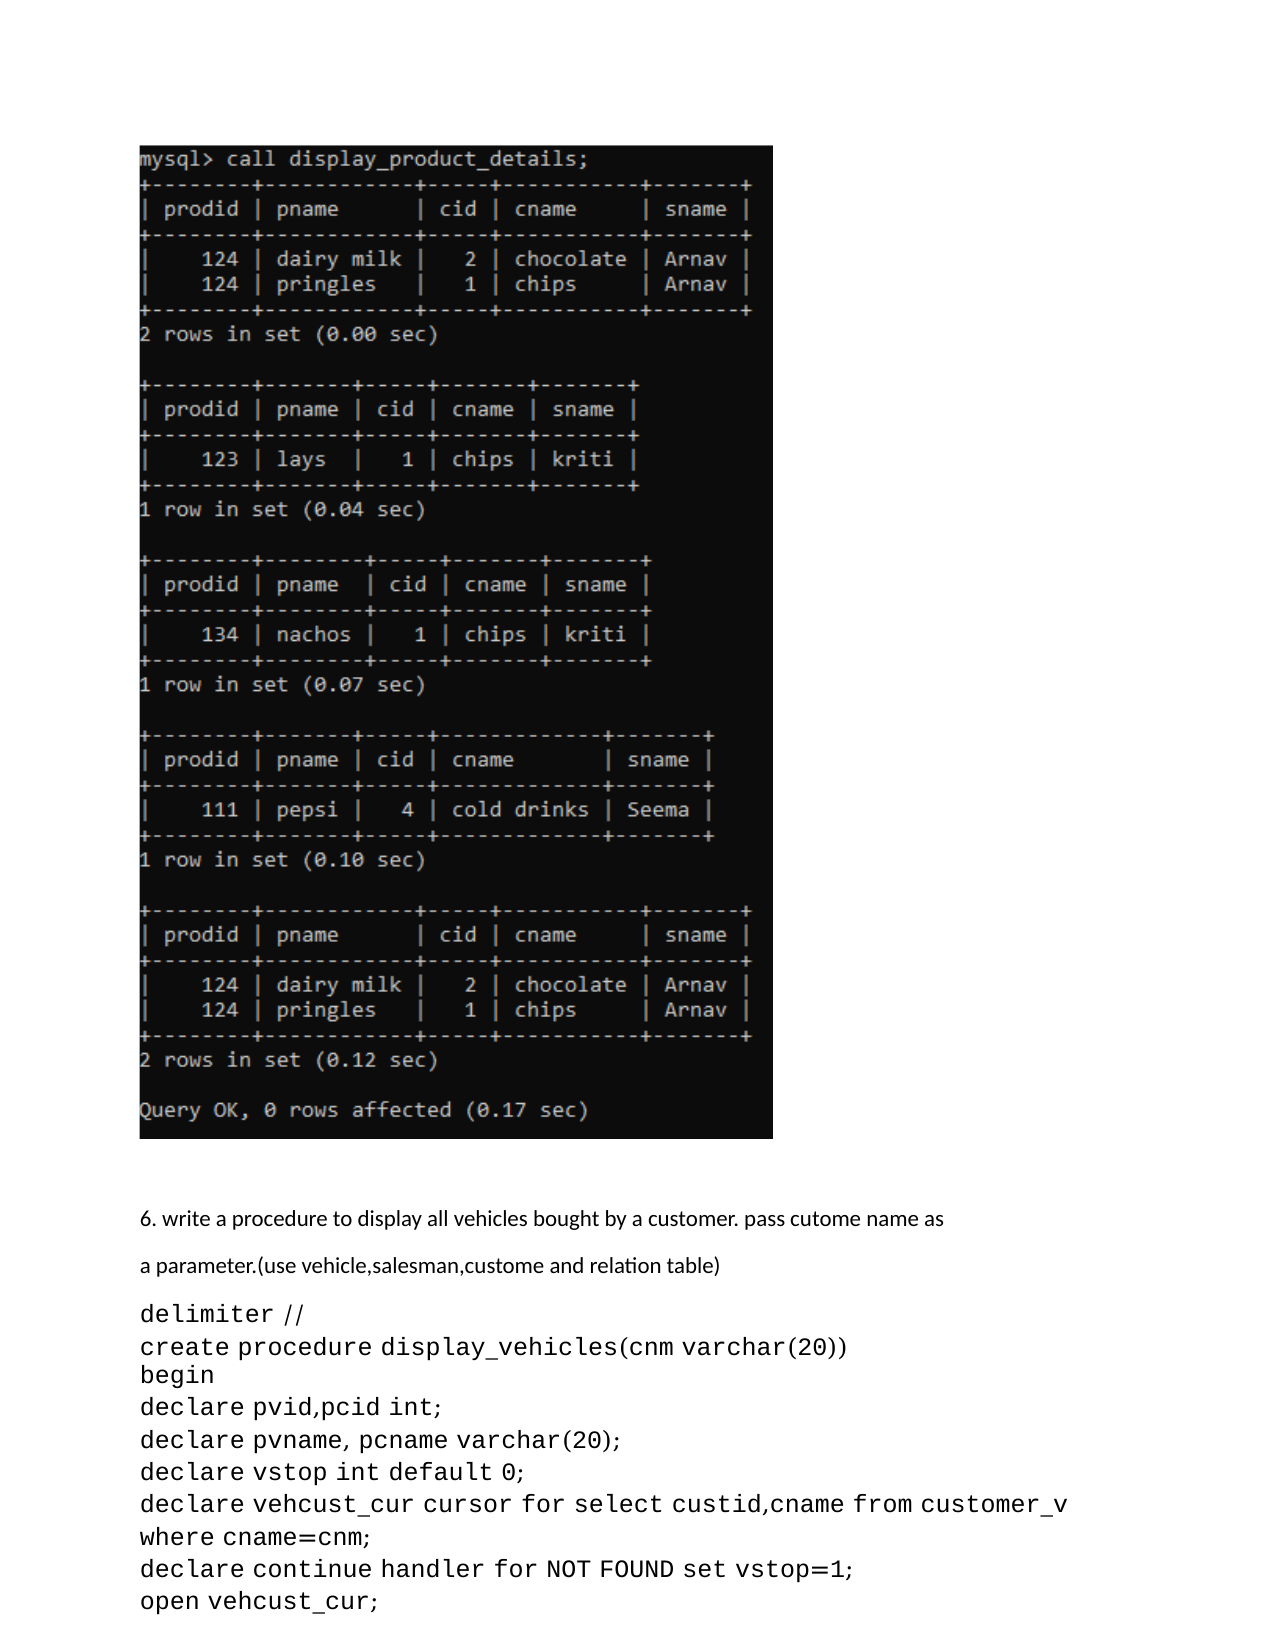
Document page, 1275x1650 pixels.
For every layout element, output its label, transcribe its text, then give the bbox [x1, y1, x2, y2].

text a parameter.(use vehicle,salesman,custome and relation table) [139, 1251, 1133, 1279]
picture [139, 141, 773, 1139]
text declare vstop int default 0; [139, 1456, 1133, 1488]
text delimiter // [139, 1298, 1133, 1330]
text declare continue handler for NOT FOUND set vstop=1; [139, 1552, 1133, 1585]
text create procedure display_vehicles(cnm varchar(20)) [139, 1330, 1133, 1363]
text declare vehcust_cur cursor for select custid,cname from customer_v where cname=cnm; [139, 1488, 1133, 1552]
text 6. write a procedure to display all vehicles bought by a customer. pass cutome name as [139, 1204, 1133, 1232]
text open vehcust_cur; [139, 1585, 1133, 1617]
text begin [139, 1363, 1133, 1391]
text declare pvname, pcname varchar(20); [139, 1423, 1133, 1456]
text declare pvid,pcid int; [139, 1391, 1133, 1423]
